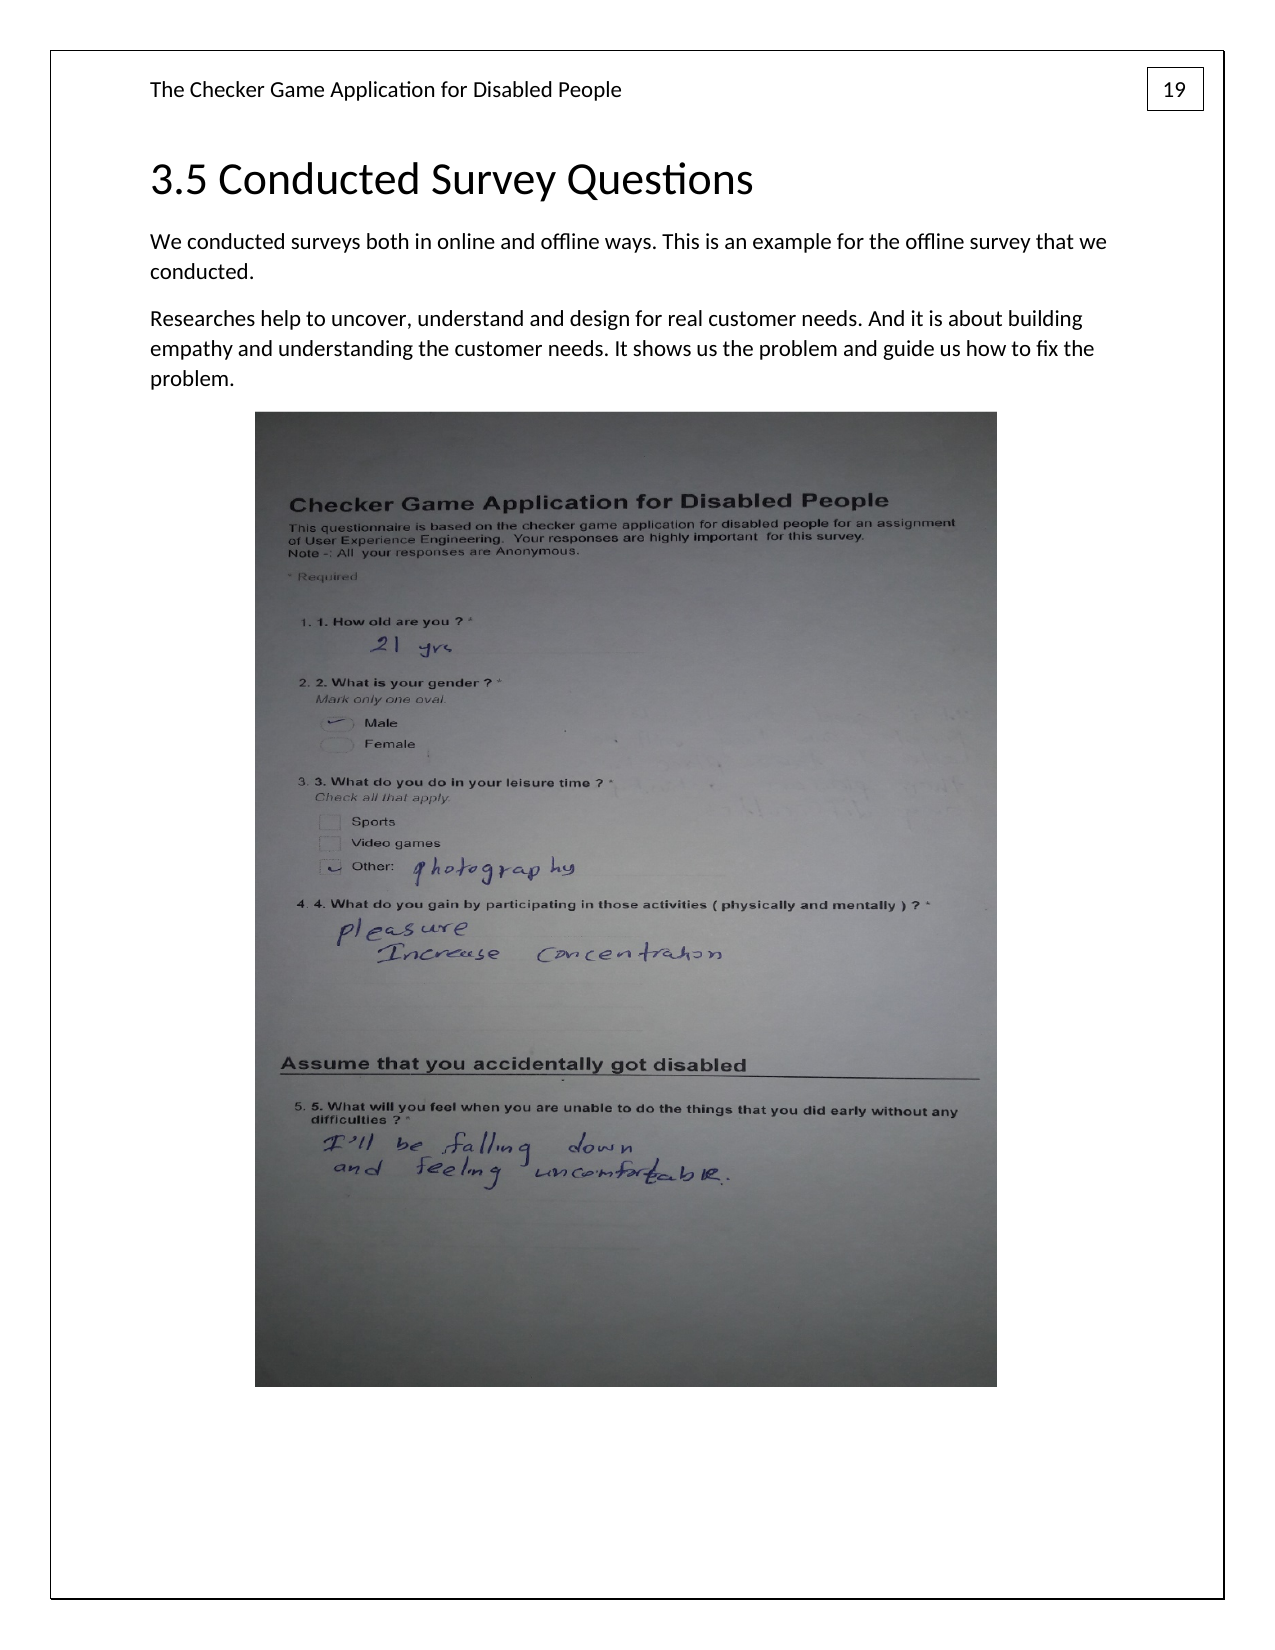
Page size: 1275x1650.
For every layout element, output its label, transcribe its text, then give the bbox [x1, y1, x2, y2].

text 3.5 Conducted Survey Questions [150, 150, 1124, 206]
text We conducted surveys both in online and offline ways. This is an example for the offline survey that we conducted. [150, 227, 1124, 285]
text Researches help to uncover, understand and design for real customer needs. And it is about building empathy and understanding the customer needs. It shows us the problem and guide us how to fix the problem. [150, 304, 1124, 392]
picture [255, 413, 997, 1387]
